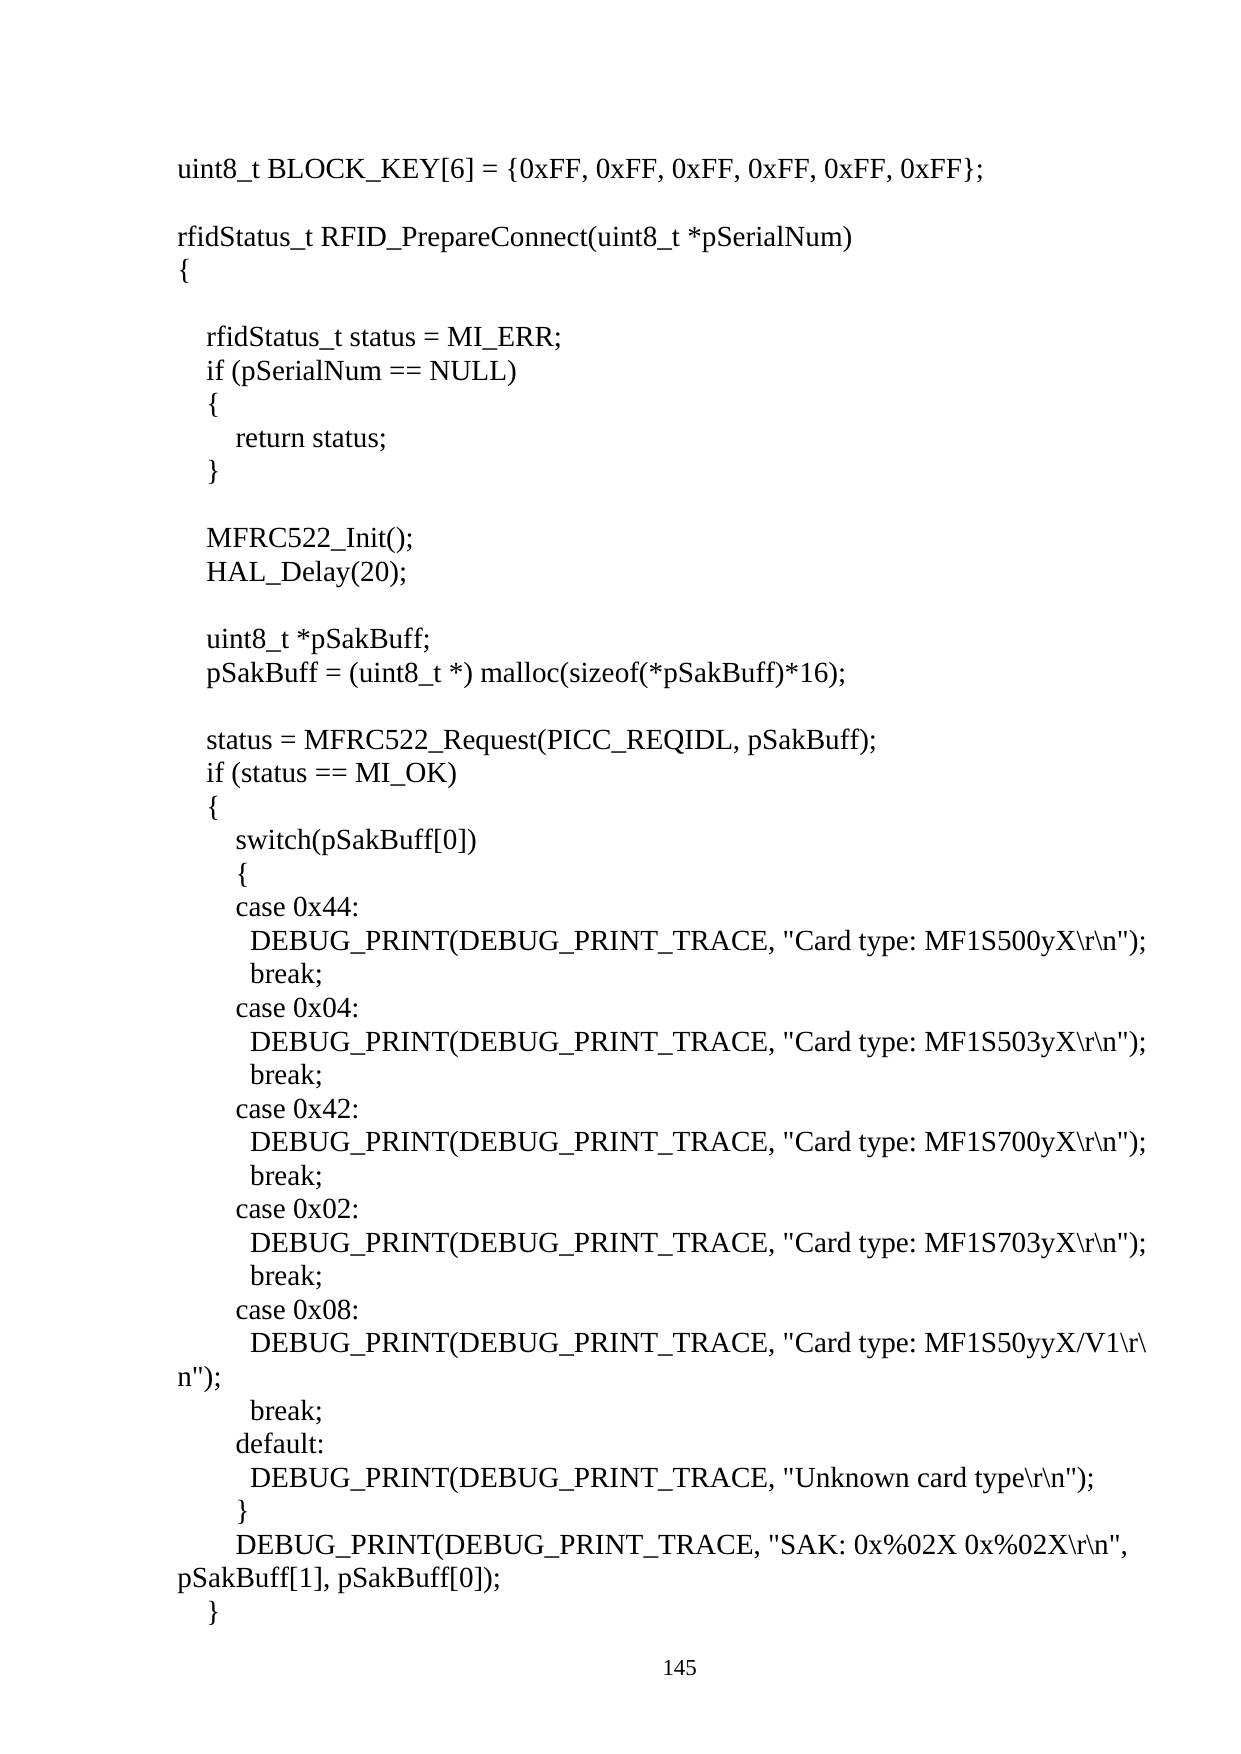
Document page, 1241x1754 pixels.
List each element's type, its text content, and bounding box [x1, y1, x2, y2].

text status = MFRC522_Request(PICC_REQIDL, pSakBuff); [177, 722, 1182, 755]
text HAL_Delay(20); [177, 554, 1182, 588]
text case 0x44: [177, 889, 1182, 923]
text DEBUG_PRINT(DEBUG_PRINT_TRACE, "Unknown card type\r\n"); [177, 1460, 1182, 1493]
text } [177, 1493, 1182, 1527]
text } [177, 453, 1182, 487]
text } [177, 1594, 1182, 1627]
text break; [177, 1393, 1182, 1426]
text DEBUG_PRINT(DEBUG_PRINT_TRACE, "SAK: 0x%02X 0x%02X\r\n", pSakBuff[1], pSakBuff[0]); [177, 1527, 1182, 1594]
text DEBUG_PRINT(DEBUG_PRINT_TRACE, "Card type: MF1S500yX\r\n"); [177, 923, 1182, 957]
text { [177, 789, 1182, 822]
text DEBUG_PRINT(DEBUG_PRINT_TRACE, "Card type: MF1S50yyX/V1\r\n"); [177, 1326, 1182, 1393]
text return status; [177, 420, 1182, 453]
text pSakBuff = (uint8_t *) malloc(sizeof(*pSakBuff)*16); [177, 655, 1182, 688]
text DEBUG_PRINT(DEBUG_PRINT_TRACE, "Card type: MF1S703yX\r\n"); [177, 1225, 1182, 1258]
text case 0x08: [177, 1292, 1182, 1326]
text case 0x02: [177, 1191, 1182, 1225]
text { [177, 252, 1182, 286]
text MFRC522_Init(); [177, 521, 1182, 554]
text case 0x42: [177, 1091, 1182, 1124]
text case 0x04: [177, 990, 1182, 1024]
text { [177, 856, 1182, 889]
text break; [177, 1258, 1182, 1292]
text if (pSerialNum == NULL) [177, 353, 1182, 386]
text uint8_t *pSakBuff; [177, 621, 1182, 655]
text break; [177, 1057, 1182, 1091]
text break; [177, 1158, 1182, 1191]
text { [177, 386, 1182, 420]
text DEBUG_PRINT(DEBUG_PRINT_TRACE, "Card type: MF1S700yX\r\n"); [177, 1124, 1182, 1158]
text switch(pSakBuff[0]) [177, 822, 1182, 856]
text DEBUG_PRINT(DEBUG_PRINT_TRACE, "Card type: MF1S503yX\r\n"); [177, 1024, 1182, 1057]
text default: [177, 1426, 1182, 1460]
text if (status == MI_OK) [177, 755, 1182, 789]
text break; [177, 957, 1182, 990]
text rfidStatus_t status = MI_ERR; [177, 319, 1182, 353]
text rfidStatus_t RFID_PrepareConnect(uint8_t *pSerialNum) [177, 219, 1182, 252]
text uint8_t BLOCK_KEY[6] = {0xFF, 0xFF, 0xFF, 0xFF, 0xFF, 0xFF}; [177, 152, 1182, 185]
